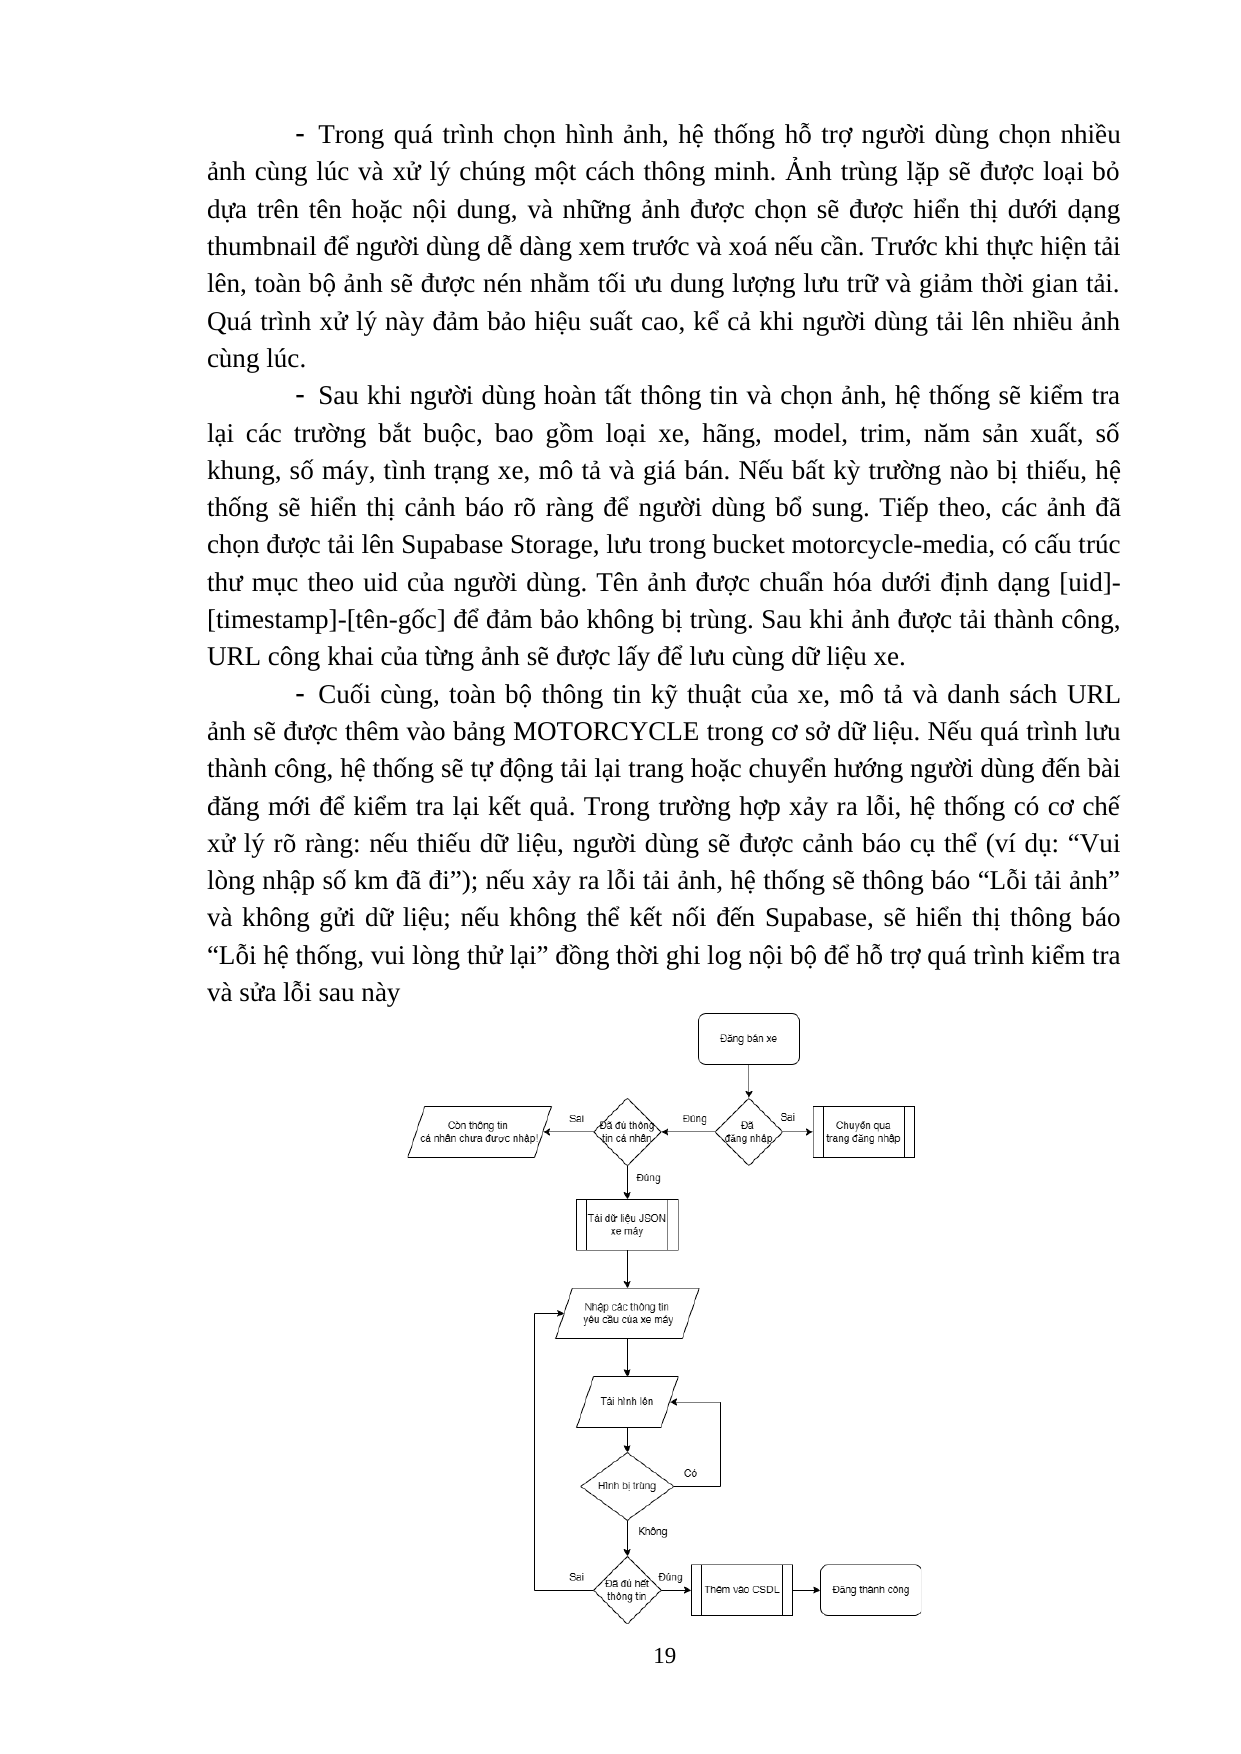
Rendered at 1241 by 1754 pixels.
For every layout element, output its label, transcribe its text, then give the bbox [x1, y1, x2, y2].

list Sau khi người dùng hoàn tất thông tin và chọn ảnh, hệ thống sẽ kiểm tra lại các trường bắt buộc, bao gồm loại xe, hãng, model, trim, năm sản xuất, số khung, số máy, tình trạng xe, mô tả và giá bán. Nếu bất kỳ trường nào bị thiếu, hệ thống sẽ hiển thị cảnh báo rõ ràng để người dùng bổ sung. Tiếp theo, các ảnh đã chọn được tải lên Supabase Storage, lưu trong bucket motorcycle-media, có cấu trúc thư mục theo uid của người dùng. Tên ảnh được chuẩn hóa dưới định dạng [uid]-[timestamp]-[tên-gốc] để đảm bảo không bị trùng. Sau khi ảnh được tải thành công, URL công khai của từng ảnh sẽ được lấy để lưu cùng dữ liệu xe. [207, 379, 1122, 672]
picture [407, 1013, 922, 1624]
list Cuối cùng, toàn bộ thông tin kỹ thuật của xe, mô tả và danh sách URL ảnh sẽ được thêm vào bảng MOTORCYCLE trong cơ sở dữ liệu. Nếu quá trình lưu thành công, hệ thống sẽ tự động tải lại trang hoặc chuyển hướng người dùng đến bài đăng mới để kiểm tra lại kết quả. Trong trường hợp xảy ra lỗi, hệ thống có cơ chế xử lý rõ ràng: nếu thiếu dữ liệu, người dùng sẽ được cảnh báo cụ thể (ví dụ: “Vui lòng nhập số km đã đi”); nếu xảy ra lỗi tải ảnh, hệ thống sẽ thông báo “Lỗi tải ảnh” và không gửi dữ liệu; nếu không thể kết nối đến Supabase, sẽ hiển thị thông báo “Lỗi hệ thống, vui lòng thử lại” đồng thời ghi log nội bộ để hỗ trợ quá trình kiểm tra và sửa lỗi sau này [207, 678, 1122, 1007]
list Trong quá trình chọn hình ảnh, hệ thống hỗ trợ người dùng chọn nhiều ảnh cùng lúc và xử lý chúng một cách thông minh. Ảnh trùng lặp sẽ được loại bỏ dựa trên tên hoặc nội dung, và những ảnh được chọn sẽ được hiển thị dưới dạng thumbnail để người dùng dễ dàng xem trước và xoá nếu cần. Trước khi thực hiện tải lên, toàn bộ ảnh sẽ được nén nhằm tối ưu dung lượng lưu trữ và giảm thời gian tải. Quá trình xử lý này đảm bảo hiệu suất cao, kể cả khi người dùng tải lên nhiều ảnh cùng lúc. [207, 118, 1122, 373]
